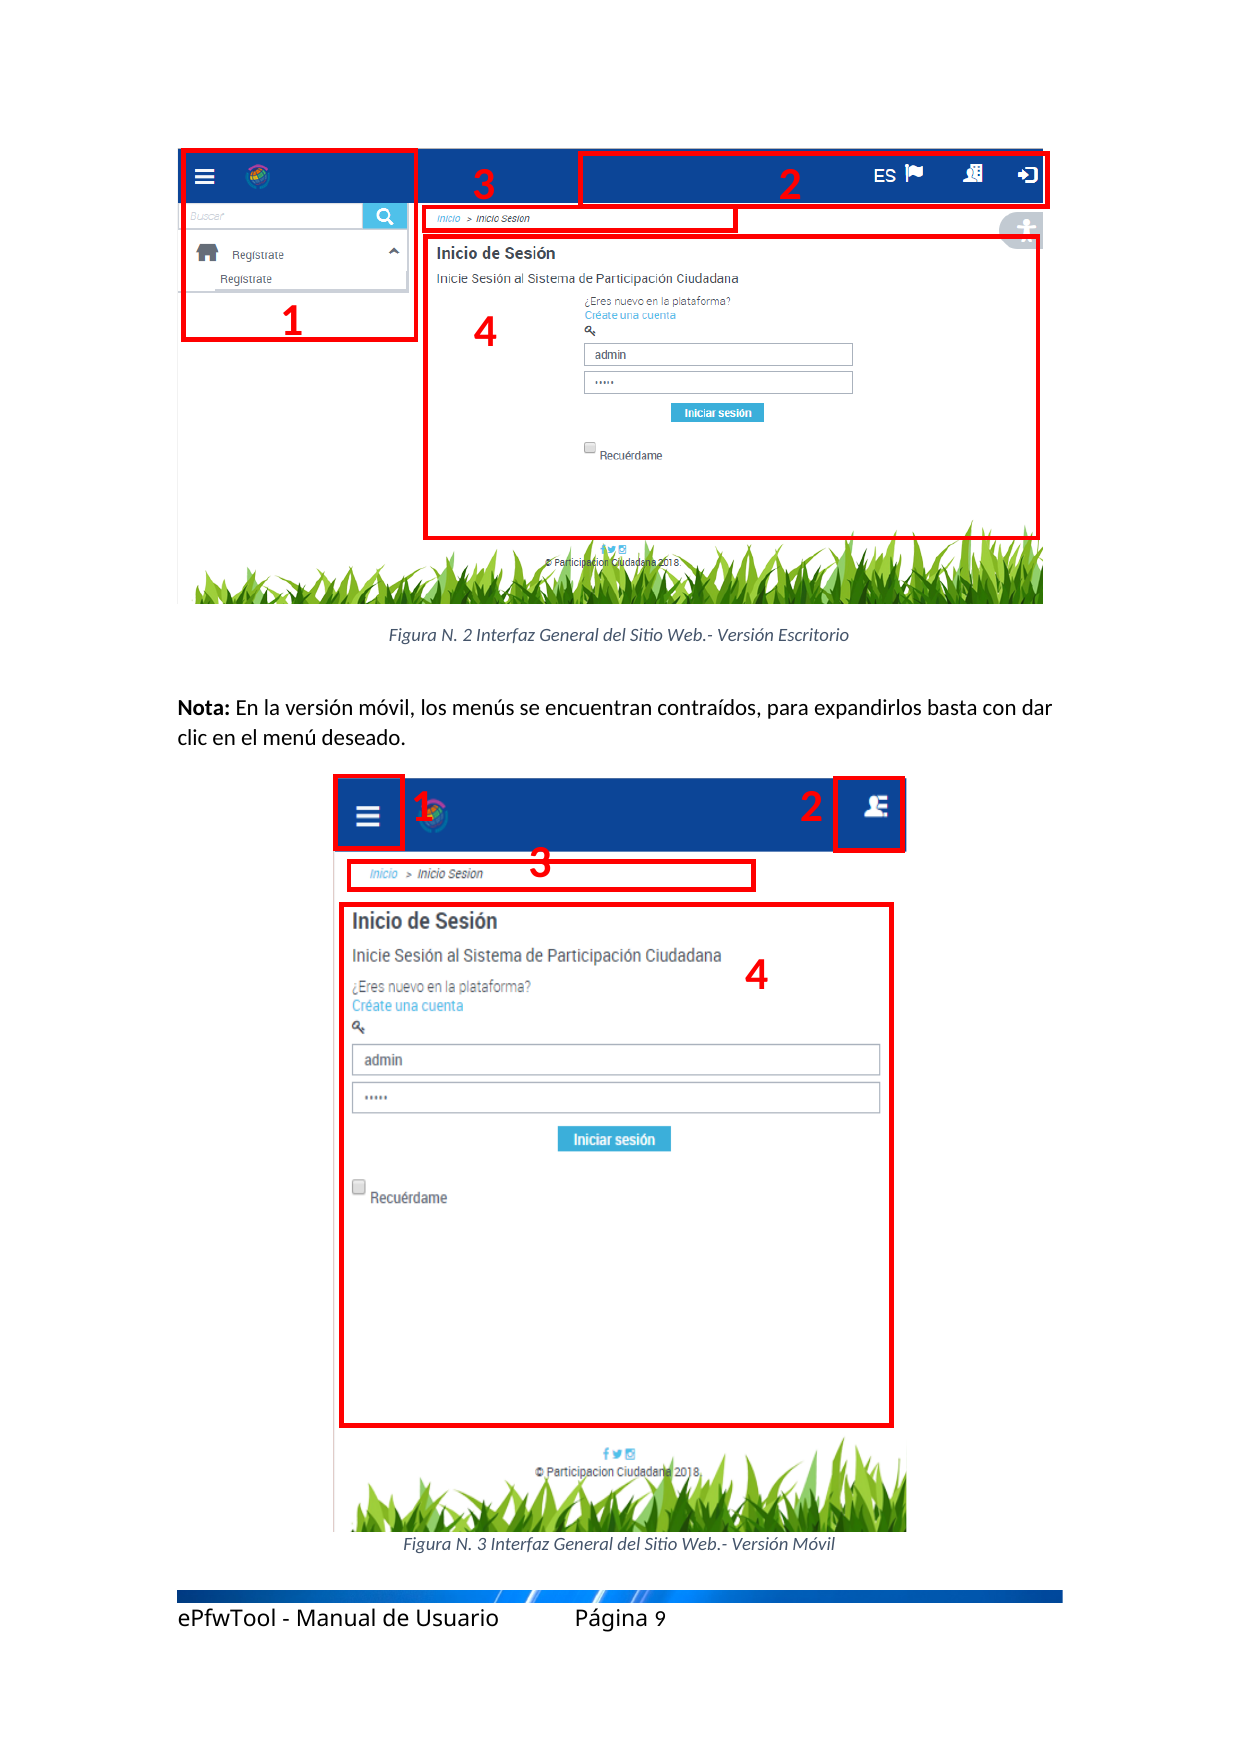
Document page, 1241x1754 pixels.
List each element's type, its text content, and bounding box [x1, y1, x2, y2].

text Nota: En la versión móvil, los menús se encuentran contraídos, para expandirlos basta con dar clic en el menú deseado. [177, 693, 1063, 751]
picture [583, 156, 1043, 204]
picture [426, 209, 733, 228]
picture [177, 1590, 1063, 1603]
picture [177, 148, 1043, 604]
picture [333, 778, 907, 1532]
picture [338, 778, 400, 846]
picture [186, 153, 414, 337]
picture [838, 780, 900, 848]
